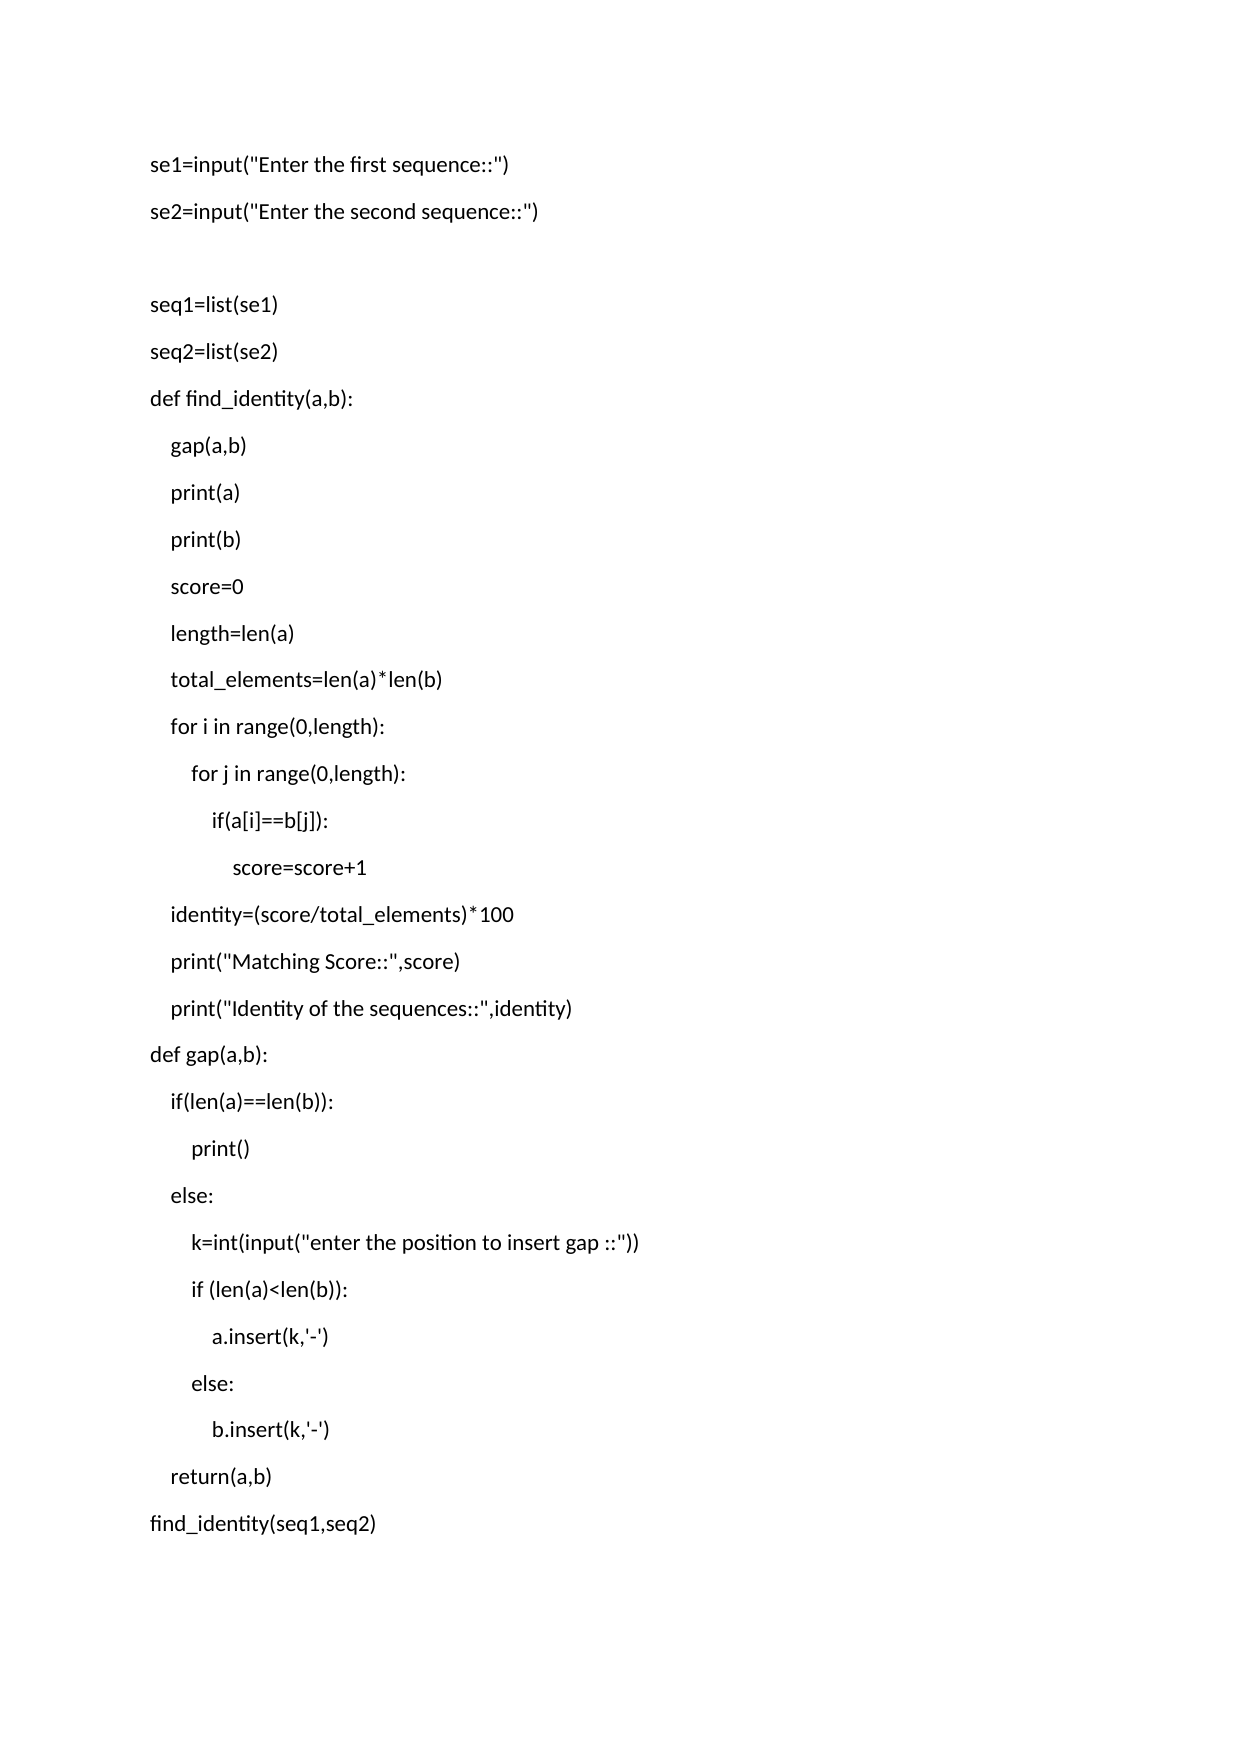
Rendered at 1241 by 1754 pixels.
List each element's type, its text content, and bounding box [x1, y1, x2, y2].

text find_identity(seq1,seq2) [150, 1509, 1090, 1537]
text else: [150, 1181, 1090, 1209]
text length=len(a) [150, 619, 1090, 647]
text def gap(a,b): [150, 1041, 1090, 1069]
text for i in range(0,length): [150, 712, 1090, 741]
text seq2=list(se2) [150, 337, 1090, 366]
text a.insert(k,'-') [150, 1322, 1090, 1350]
text if (len(a)<len(b)): [150, 1275, 1090, 1303]
text seq1=list(se1) [150, 291, 1090, 319]
text gap(a,b) [150, 431, 1090, 459]
text print(a) [150, 478, 1090, 506]
text k=int(input("enter the position to insert gap ::")) [150, 1228, 1090, 1256]
text return(a,b) [150, 1462, 1090, 1491]
text se2=input("Enter the second sequence::") [150, 197, 1090, 225]
text else: [150, 1369, 1090, 1397]
text se1=input("Enter the first sequence::") [150, 150, 1090, 178]
text score=score+1 [150, 853, 1090, 881]
text print("Matching Score::",score) [150, 947, 1090, 975]
text if(len(a)==len(b)): [150, 1087, 1090, 1116]
text total_elements=len(a)*len(b) [150, 666, 1090, 694]
text score=0 [150, 572, 1090, 600]
text b.insert(k,'-') [150, 1416, 1090, 1444]
text print() [150, 1134, 1090, 1162]
text identity=(score/total_elements)*100 [150, 900, 1090, 928]
text if(a[i]==b[j]): [150, 806, 1090, 834]
text print("Identity of the sequences::",identity) [150, 994, 1090, 1022]
text def find_identity(a,b): [150, 384, 1090, 412]
text for j in range(0,length): [150, 759, 1090, 787]
text print(b) [150, 525, 1090, 553]
